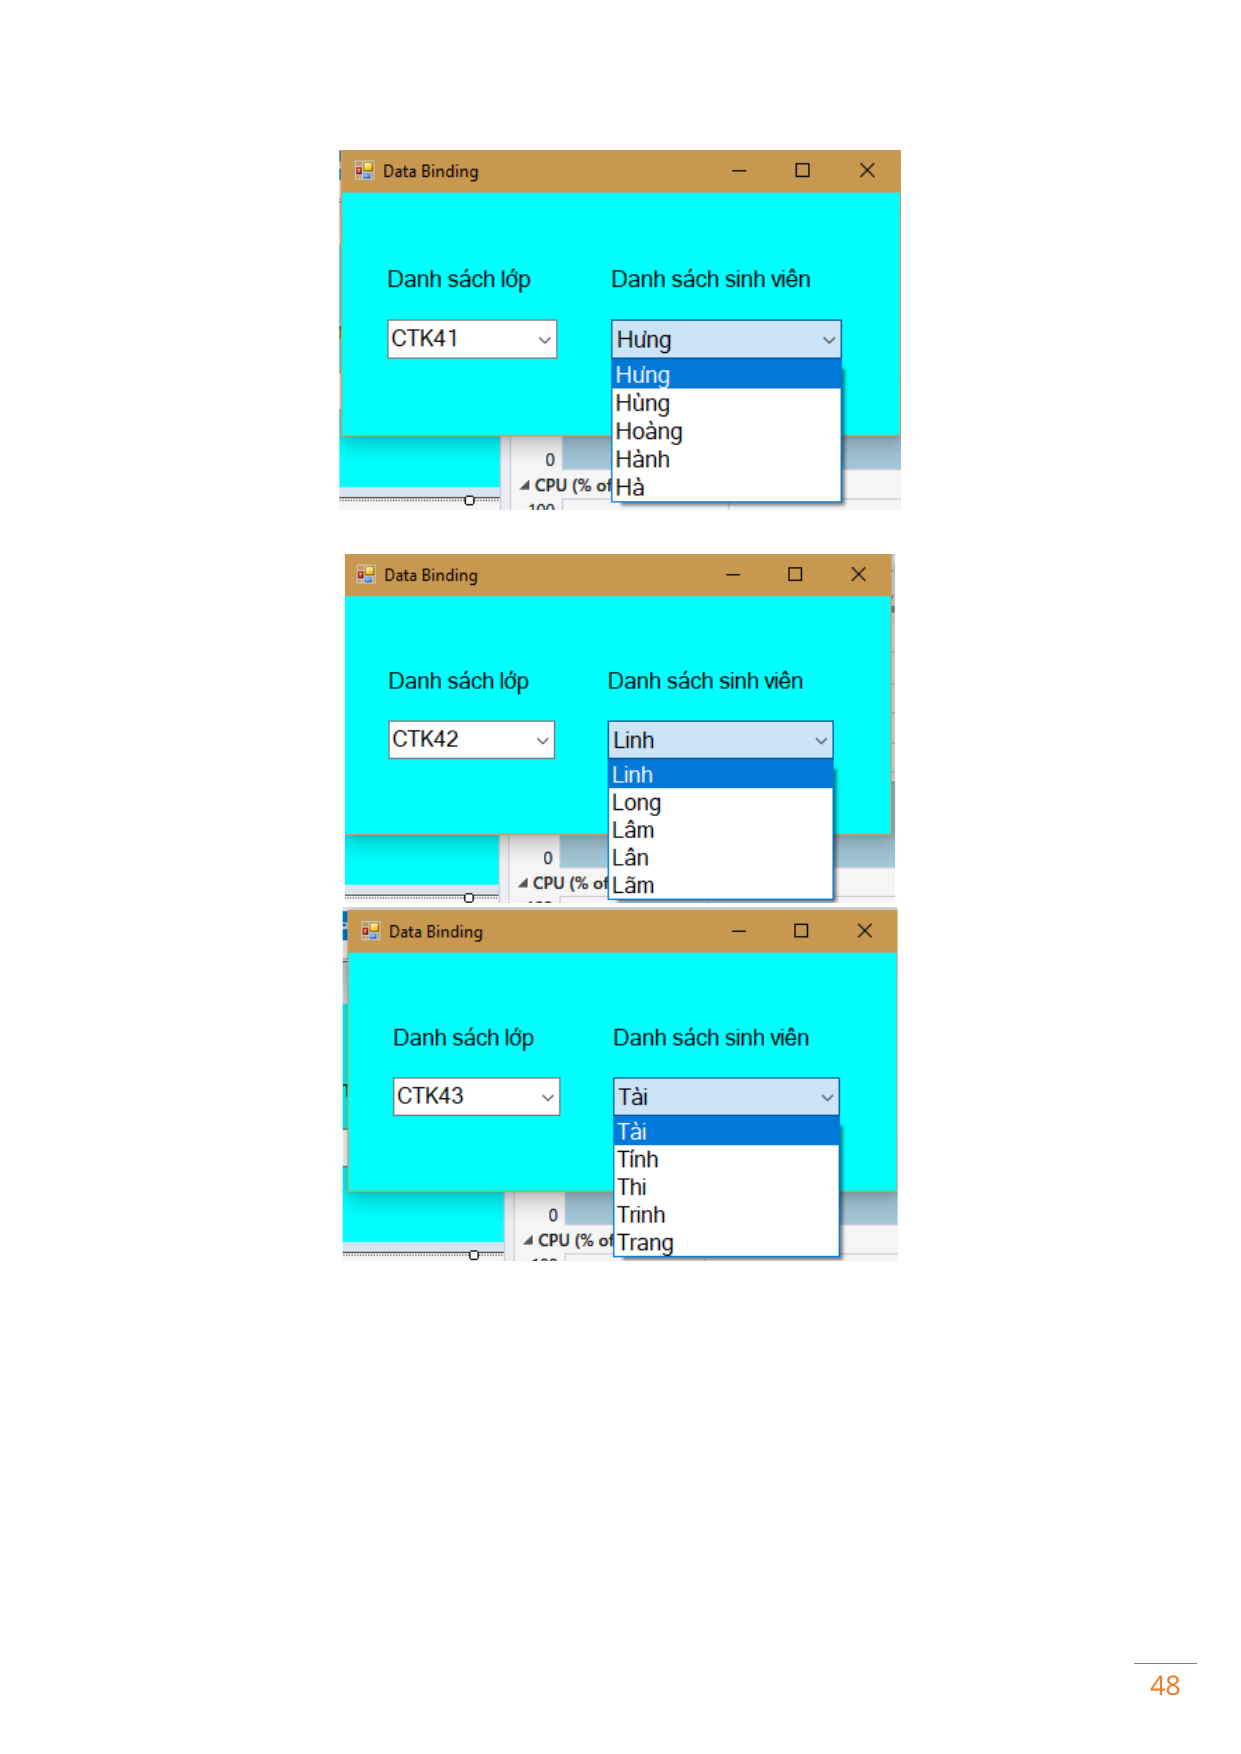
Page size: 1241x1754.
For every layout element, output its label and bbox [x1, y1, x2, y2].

picture [344, 554, 896, 903]
picture [342, 907, 898, 1261]
picture [339, 150, 901, 510]
